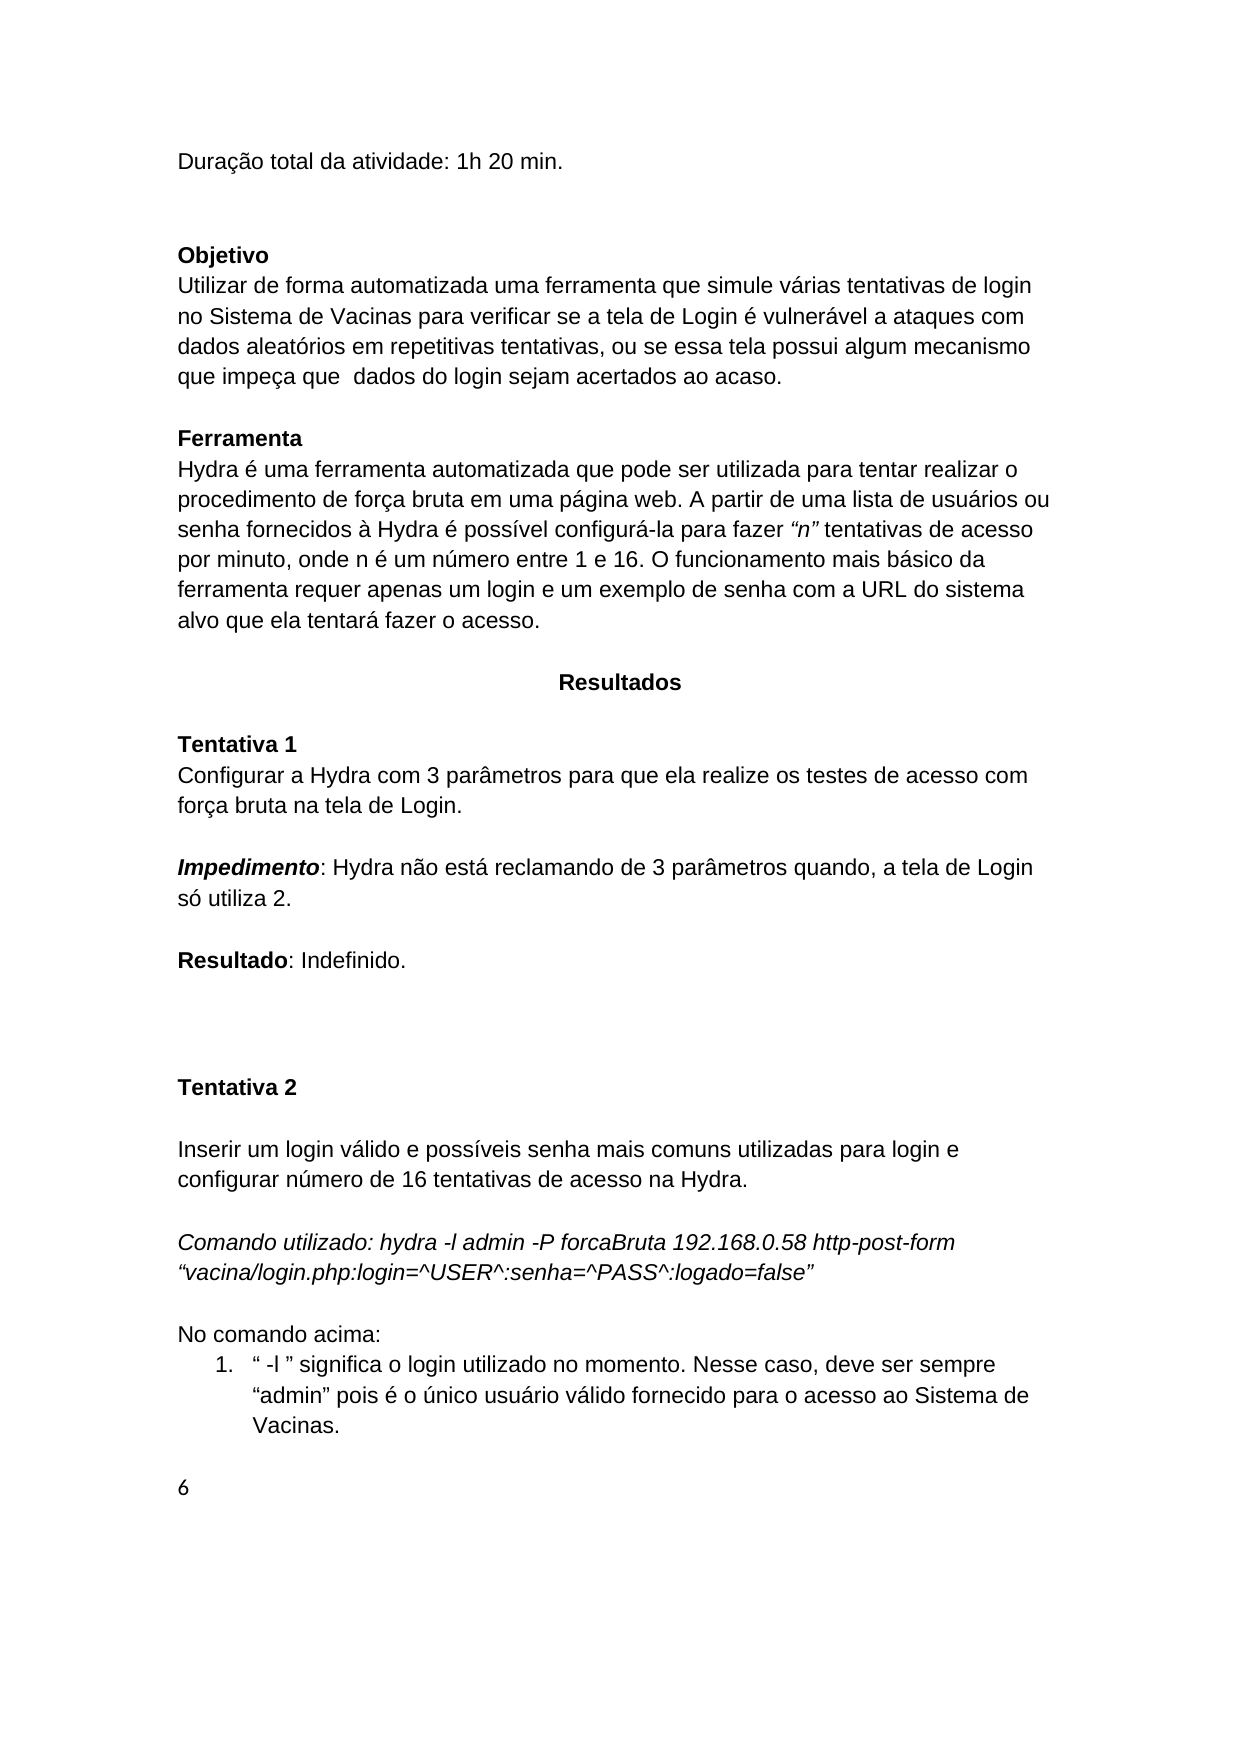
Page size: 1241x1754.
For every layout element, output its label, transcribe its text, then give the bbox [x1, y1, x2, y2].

text Objetivo [177, 242, 1063, 268]
text No comando acima: [177, 1321, 1063, 1348]
text Inserir um login válido e possíveis senha mais comuns utilizadas para login e configurar número de 16 tentativas de acesso na Hydra. [177, 1136, 1063, 1193]
text Ferramenta [177, 425, 1063, 452]
text Duração total da atividade: 1h 20 min. [177, 148, 1063, 174]
text Configurar a Hydra com 3 parâmetros para que ela realize os testes de acesso com força bruta na tela de Login. [177, 762, 1063, 818]
text Impedimento: Hydra não está reclamando de 3 parâmetros quando, a tela de Login só utiliza 2. [177, 854, 1063, 911]
text Tentativa 1 [177, 731, 1063, 758]
text Hydra é uma ferramenta automatizada que pode ser utilizada para tentar realizar o procedimento de força bruta em uma página web. A partir de uma lista de usuários ou senha fornecidos à Hydra é possível configurá-la para fazer “n” tentativas de acesso por minuto, onde n é um número entre 1 e 16. O funcionamento mais básico da ferramenta requer apenas um login e um exemplo de senha com a URL do sistema alvo que ela tentará fazer o acesso. [177, 456, 1063, 633]
text Comando utilizado: hydra -l admin -P forcaBruta 192.168.0.58 http-post-form “vacina/login.php:login=^USER^:senha=^PASS^:logado=false” [177, 1229, 1063, 1285]
text Resultados [177, 669, 1063, 695]
text Resultado: Indefinido. [177, 947, 1063, 973]
text Tentativa 2 [177, 1074, 1063, 1100]
text Utilizar de forma automatizada uma ferramenta que simule várias tentativas de login no Sistema de Vacinas para verificar se a tela de Login é vulnerável a ataques com dados aleatórios em repetitivas tentativas, ou se essa tela possui algum mecanismo que impeça que dados do login sejam acertados ao acaso. [177, 272, 1063, 389]
list “ -l ” significa o login utilizado no momento. Nesse caso, deve ser sempre “admin” pois é o único usuário válido fornecido para o acesso ao Sistema de Vacinas. [215, 1351, 1063, 1438]
